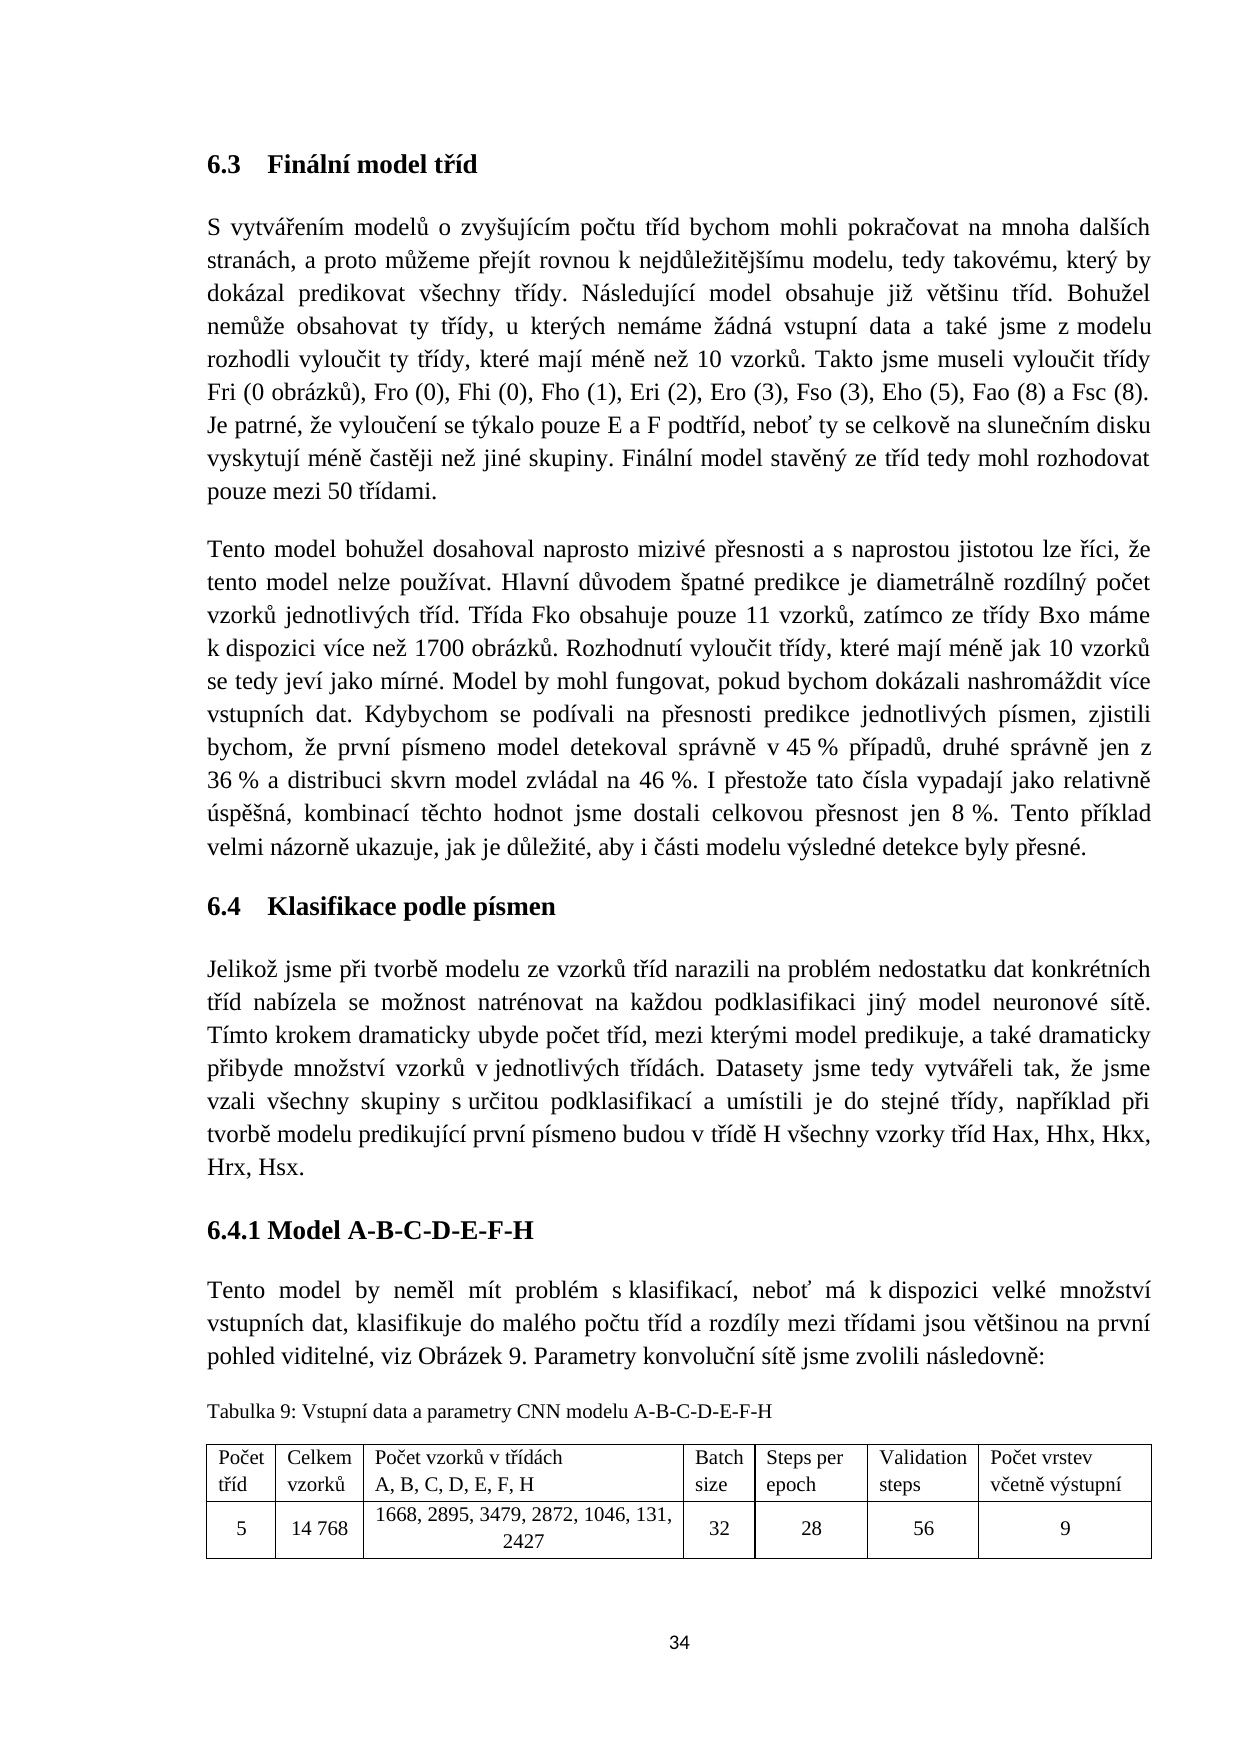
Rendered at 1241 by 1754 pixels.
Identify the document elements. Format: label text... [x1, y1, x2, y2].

table_cell 28 [756, 1502, 867, 1558]
subtitle Klasifikace podle písmen [207, 889, 1152, 921]
table_header Počet vzorků v třídách A, B, C, D, E, F, H [364, 1445, 683, 1501]
table_header Celkem vzorků [276, 1445, 363, 1501]
table_header Počet vrstev včetně výstupní [979, 1445, 1151, 1501]
text S vytvářením modelů o zvyšujícím počtu tříd bychom mohli pokračovat na mnoha dalších stranách, a proto můžeme přejít rovnou k nejdůležitějšímu modelu, tedy takovému, který by dokázal predikovat všechny třídy. Následující model obsahuje již většinu tříd. Bohužel nemůže obsahovat ty třídy, u kterých nemáme žádná vstupní data a také jsme z modelu rozhodli vyloučit ty třídy, které mají méně než 10 vzorků. Takto jsme museli vyloučit třídy Fri (0 obrázků), Fro (0), Fhi (0), Fho (1), Eri (2), Ero (3), Fso (3), Eho (5), Fao (8) a Fsc (8). Je patrné, že vyloučení se týkalo pouze E a F podtříd, neboť ty se celkově na slunečním disku vyskytují méně častěji než jiné skupiny. Finální model stavěný ze tříd tedy mohl rozhodovat pouze mezi 50 třídami. [207, 212, 1152, 505]
text Jelikož jsme při tvorbě modelu ze vzorků tříd narazili na problém nedostatku dat konkrétních tříd nabízela se možnost natrénovat na každou podklasifikaci jiný model neuronové sítě. Tímto krokem dramaticky ubyde počet tříd, mezi kterými model predikuje, a také dramaticky přibyde množství vzorků v jednotlivých třídách. Datasety jsme tedy vytvářeli tak, že jsme vzali všechny skupiny s určitou podklasifikací a umístili je do stejné třídy, například při tvorbě modelu predikující první písmeno budou v třídě H všechny vzorky tříd Hax, Hhx, Hkx, Hrx, Hsx. [207, 954, 1152, 1181]
table_header Batch size [684, 1445, 754, 1501]
subtitle Model A-B-C-D-E-F-H [207, 1214, 1152, 1246]
table_header Validation steps [868, 1445, 978, 1501]
text Tento model bohužel dosahoval naprosto mizivé přesnosti a s naprostou jistotou lze říci, že tento model nelze používat. Hlavní důvodem špatné predikce je diametrálně rozdílný počet vzorků jednotlivých tříd. Třída Fko obsahuje pouze 11 vzorků, zatímco ze třídy Bxo máme k dispozici více než 1700 obrázků. Rozhodnutí vyloučit třídy, které mají méně jak 10 vzorků se tedy jeví jako mírné. Model by mohl fungovat, pokud bychom dokázali nashromáždit více vstupních dat. Kdybychom se podívali na přesnosti predikce jednotlivých písmen, zjistili bychom, že první písmeno model detekoval správně v 45 % případů, druhé správně jen z 36 % a distribuci skvrn model zvládal na 46 %. I přestože tato čísla vypadají jako relativně úspěšná, kombinací těchto hodnot jsme dostali celkovou přesnost jen 8 %. Tento příklad velmi názorně ukazuje, jak je důležité, aby i části modelu výsledné detekce byly přesné. [207, 534, 1152, 860]
table_cell 56 [868, 1502, 978, 1558]
table_cell 9 [979, 1502, 1151, 1558]
table_header Počet tříd [207, 1445, 275, 1501]
table_cell 1668, 2895, 3479, 2872, 1046, 131, 2427 [364, 1502, 683, 1558]
table_cell 14 768 [276, 1502, 363, 1558]
text Tabulka 9: Vstupní data a parametry CNN modelu A-B-C-D-E-F-H [207, 1399, 1152, 1423]
table_cell 32 [684, 1502, 754, 1558]
table_cell 5 [207, 1502, 275, 1558]
text Tento model by neměl mít problém s klasifikací, neboť má k dispozici velké množství vstupních dat, klasifikuje do malého počtu tříd a rozdíly mezi třídami jsou většinou na první pohled viditelné, viz Obrázek 9. Parametry konvoluční sítě jsme zvolili následovně: [207, 1275, 1152, 1369]
subtitle Finální model tříd [207, 148, 1152, 179]
table_header Steps per epoch [756, 1445, 867, 1501]
